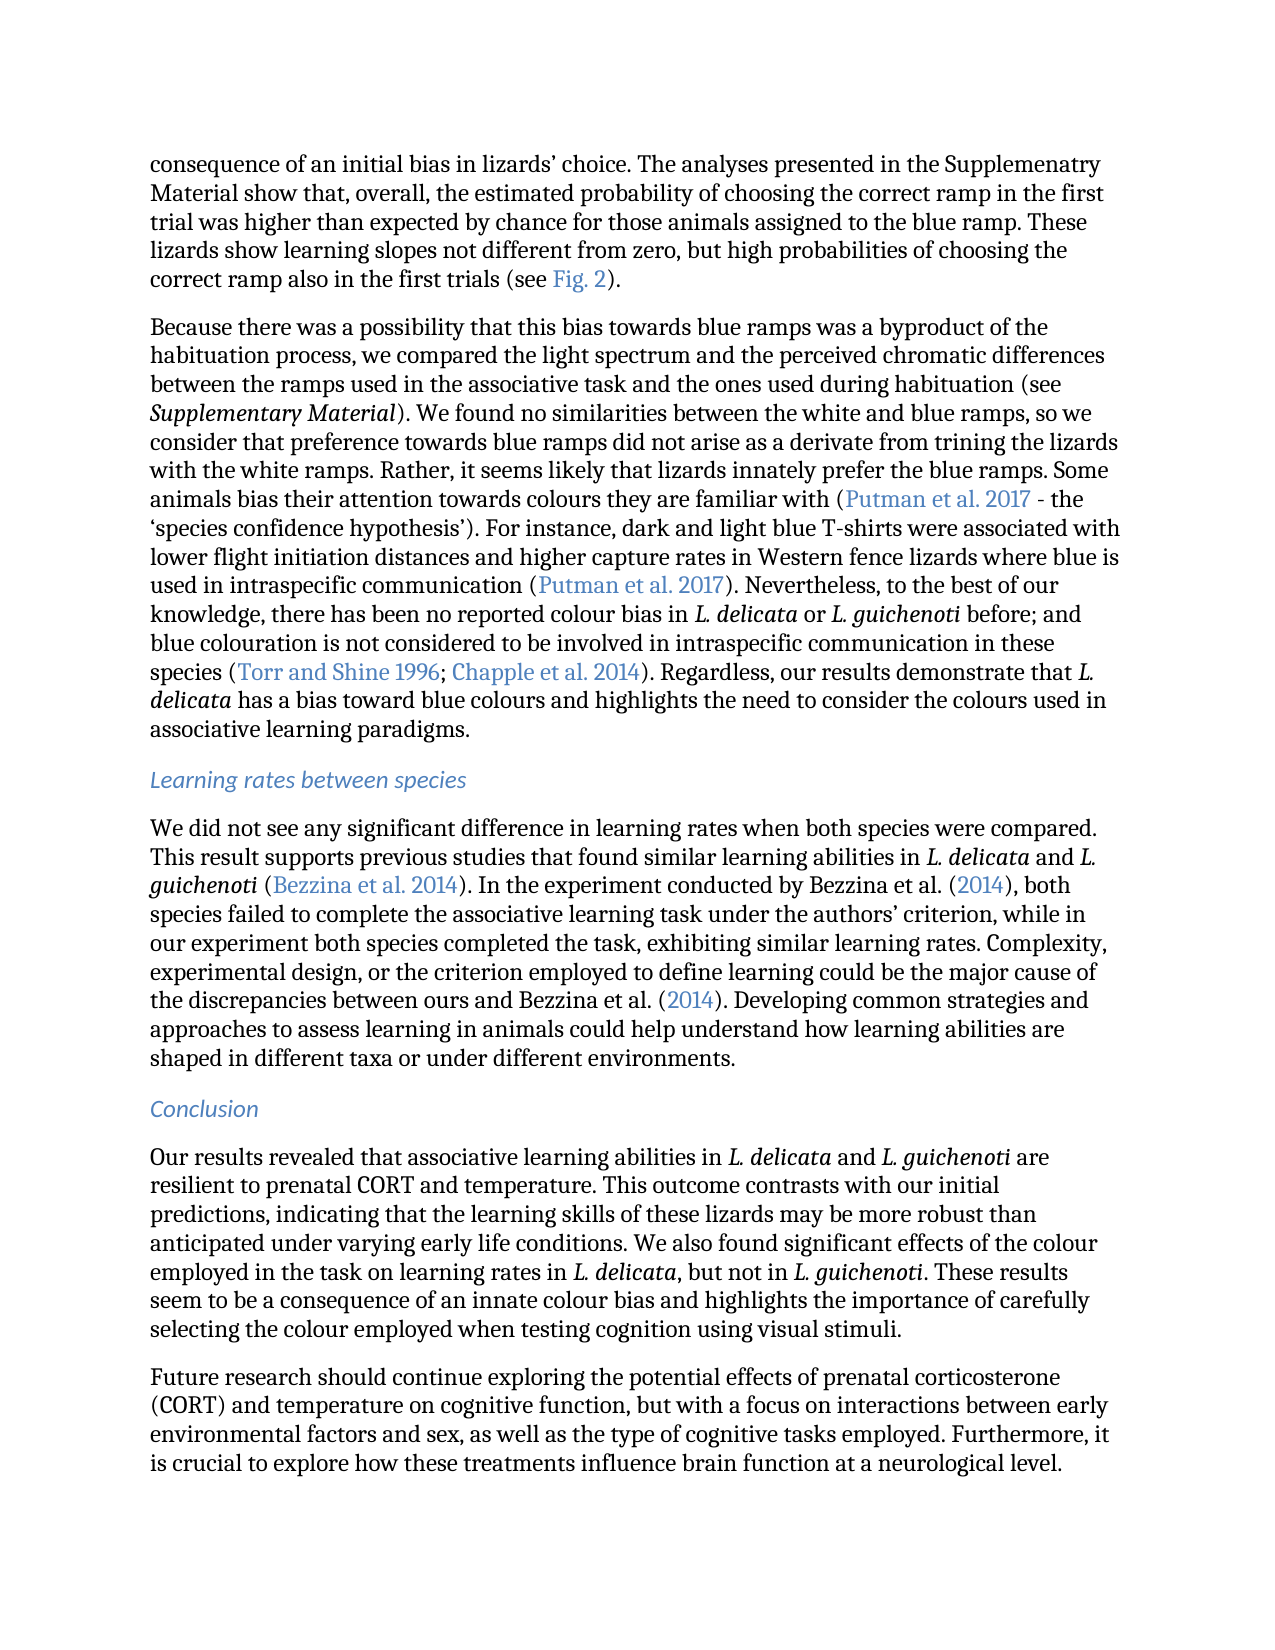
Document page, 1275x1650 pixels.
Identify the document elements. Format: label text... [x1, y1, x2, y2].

text We did not see any significant difference in learning rates when both species were compared. This result supports previous studies that found similar learning abilities in L. delicata and L. guichenoti (Bezzina et al. 2014). In the experiment conducted by Bezzina et al. (2014), both species failed to complete the associative learning task under the authors’ criterion, while in our experiment both species completed the task, exhibiting similar learning rates. Complexity, experimental design, or the criterion employed to define learning could be the major cause of the discrepancies between ours and Bezzina et al. (2014). Developing common strategies and approaches to assess learning in animals could help understand how learning abilities are shaped in different taxa or under different environments. [150, 814, 1125, 1073]
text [150, 150, 1125, 294]
text Because there was a possibility that this bias towards blue ramps was a byproduct of the habituation process, we compared the light spectrum and the perceived chromatic differences between the ramps used in the associative task and the ones used during habituation (see Supplementary Material). We found no similarities between the white and blue ramps, so we consider that preference towards blue ramps did not arise as a derivate from trining the lizards with the white ramps. Rather, it seems likely that lizards innately prefer the blue ramps. Some animals bias their attention towards colours they are familiar with (Putman et al. 2017 - the ‘species confidence hypothesis’). For instance, dark and light blue T-shirts were associated with lower flight initiation distances and higher capture rates in Western fence lizards where blue is used in intraspecific communication (Putman et al. 2017). Nevertheless, to the best of our knowledge, there has been no reported colour bias in L. delicata or L. guichenoti before; and blue colouration is not considered to be involved in intraspecific communication in these species (Torr and Shine 1996; Chapple et al. 2014). Regardless, our results demonstrate that L. delicata has a bias toward blue colours and highlights the need to consider the colours used in associative learning paradigms. [150, 312, 1125, 744]
text Our results revealed that associative learning abilities in L. delicata and L. guichenoti are resilient to prenatal CORT and temperature. This outcome contrasts with our initial predictions, indicating that the learning skills of these lizards may be more robust than anticipated under varying early life conditions. We also found significant effects of the colour employed in the task on learning rates in L. delicata, but not in L. guichenoti. These results seem to be a consequence of an innate colour bias and highlights the importance of carefully selecting the colour employed when testing cognition using visual stimuli. [150, 1143, 1125, 1344]
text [150, 1363, 1125, 1478]
subtitle Conclusion [150, 1093, 1125, 1124]
subtitle Learning rates between species [150, 764, 1125, 795]
